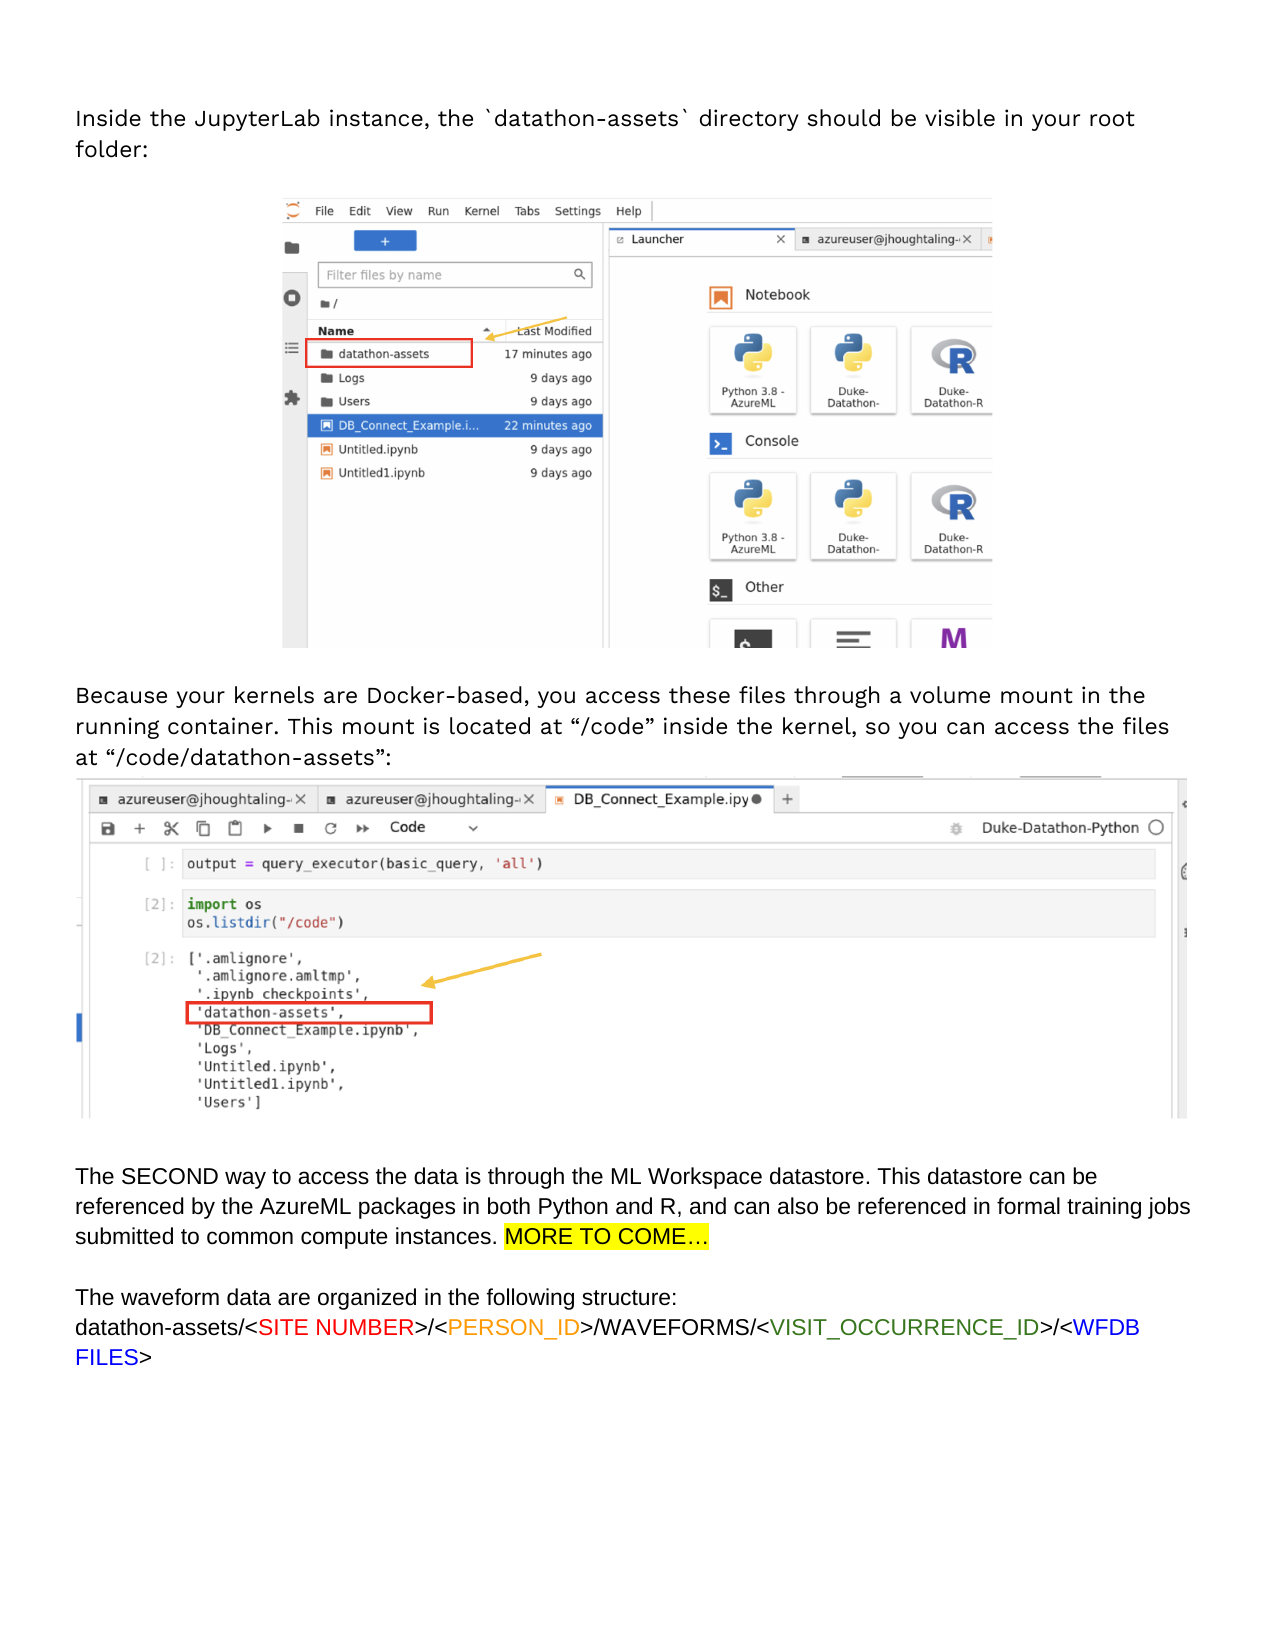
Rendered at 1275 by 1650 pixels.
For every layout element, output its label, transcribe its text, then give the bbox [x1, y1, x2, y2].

text datathon-assets/<SITE NUMBER>/<PERSON_ID>/WAVEFORMS/<VISIT_OCCURRENCE_ID>/<WFDB FILES> [75, 1314, 1200, 1371]
text The SECOND way to access the data is through the ML Workspace datastore. This datastore can be referenced by the AzureML packages in both Python and R, and can also be referenced in formal training jobs submitted to common compute instances. MORE TO COME… [75, 1163, 1200, 1250]
text Inside the JupyterLab instance, the `datathon-assets` directory should be visible in your root folder: [75, 105, 1200, 163]
text Because your kernels are Docker-based, you access these files through a volume mount in the running container. This mount is located at “/code” inside the kernel, so you can access the files at “/code/datathon-assets”: [75, 682, 1200, 771]
picture [282, 197, 993, 648]
picture [75, 774, 1200, 1129]
text The waveform data are organized in the following structure: [75, 1284, 1200, 1310]
